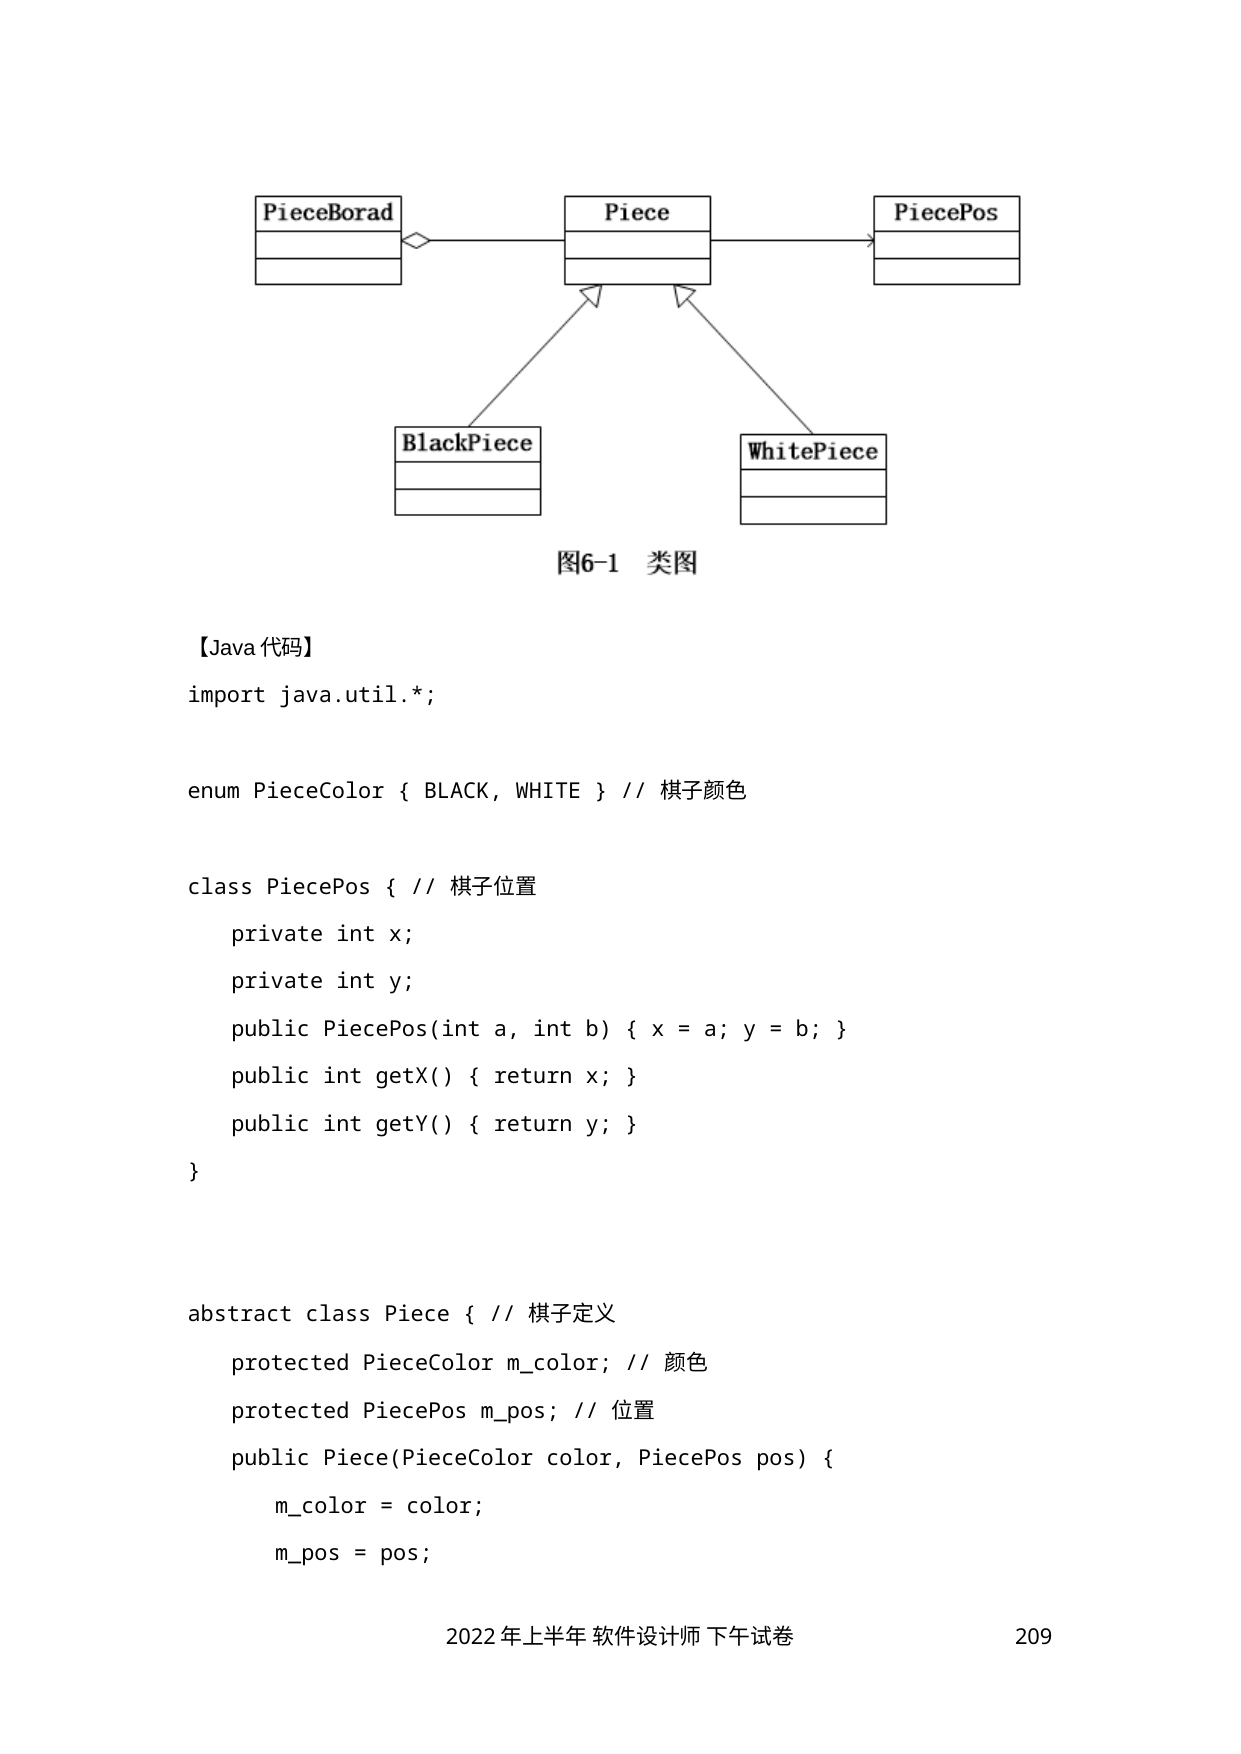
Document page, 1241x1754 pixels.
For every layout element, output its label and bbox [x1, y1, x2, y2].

picture [187, 162, 1053, 604]
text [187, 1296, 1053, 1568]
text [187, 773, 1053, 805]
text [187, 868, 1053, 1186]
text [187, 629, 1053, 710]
